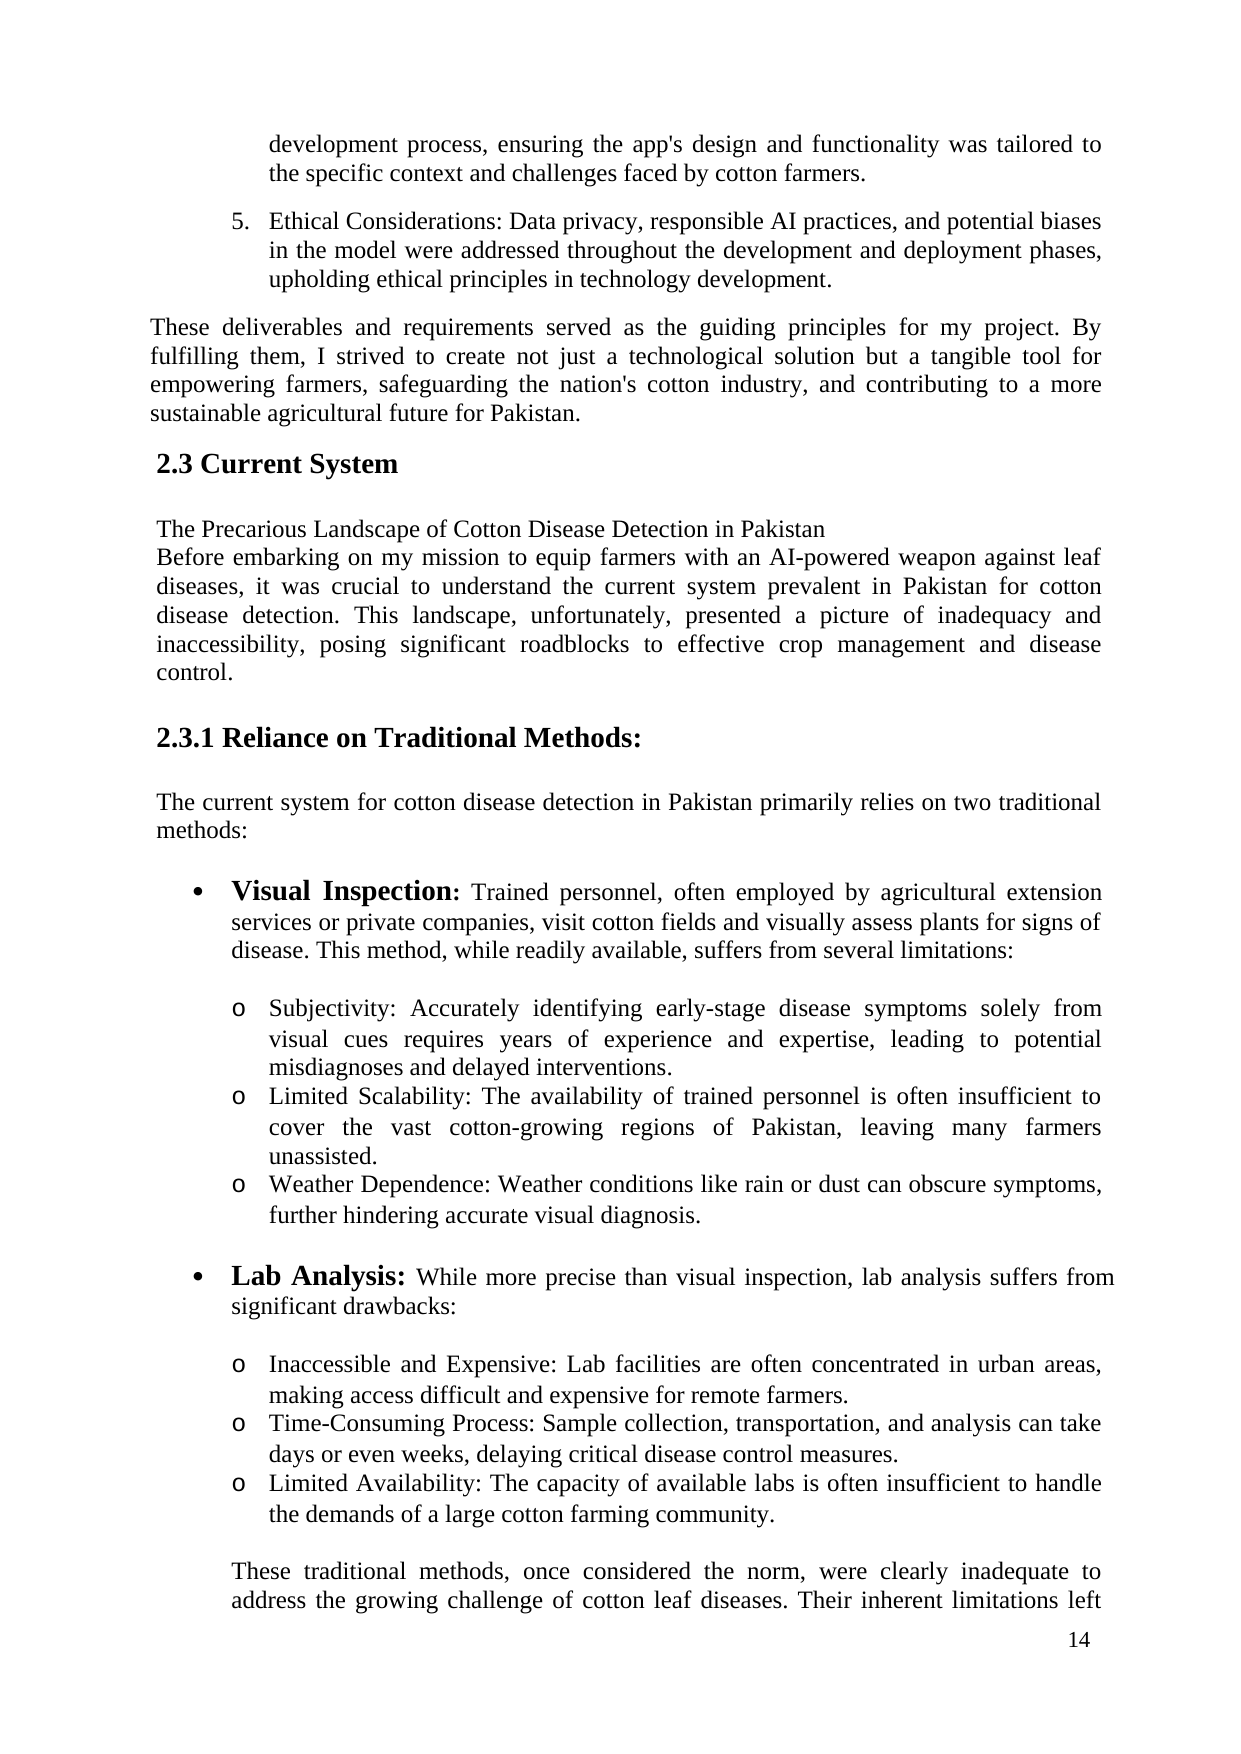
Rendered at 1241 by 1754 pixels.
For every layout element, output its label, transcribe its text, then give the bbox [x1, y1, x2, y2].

list Visual Inspection: Trained personnel, often employed by agricultural extension services or private companies, visit cotton fields and visually assess plants for signs of disease. This method, while readily available, suffers from several limitations: [194, 873, 1103, 964]
subtitle 2.3 Current System [156, 447, 1103, 480]
text Before embarking on my mission to equip farmers with an AI-powered weapon against leaf diseases, it was crucial to understand the current system prevalent in Pakistan for cotton disease detection. This landscape, unfortunately, presented a picture of inadequacy and inaccessibility, posing significant roadblocks to effective crop management and disease control. [156, 542, 1103, 686]
subtitle These deliverables and requirements served as the guiding principles for my project. By fulfilling them, I strived to create not just a technological solution but a tangible tool for empowering farmers, safeguarding the nation's cotton industry, and contributing to a more sustainable agricultural future for Pakistan. [150, 312, 1103, 427]
text The current system for cotton disease detection in Pakistan primarily relies on two traditional methods: [156, 787, 1103, 844]
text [231, 1556, 1103, 1614]
list Weather Dependence: Weather conditions like rain or dust can obscure symptoms, further hindering accurate visual diagnosis. [231, 1169, 1103, 1229]
list Subjectivity: Accurately identifying early-stage disease symptoms solely from visual cues requires years of experience and expertise, leading to potential misdiagnoses and delayed interventions. [231, 993, 1103, 1081]
text 2.3.1 Reliance on Traditional Methods: [156, 720, 1103, 753]
list Time-Consuming Process: Sample collection, transportation, and analysis can take days or even weeks, delaying critical disease control measures. [231, 1408, 1103, 1468]
list Inaccessible and Expensive: Lab facilities are often concentrated in urban areas, making access difficult and expensive for remote farmers. [231, 1349, 1103, 1408]
list Limited Availability: The capacity of available labs is often insufficient to handle the demands of a large cotton farming community. [231, 1468, 1103, 1528]
text The Precarious Landscape of Cotton Disease Detection in Pakistan [156, 514, 1103, 542]
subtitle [231, 129, 1103, 187]
list Lab Analysis: While more precise than visual inspection, lab analysis suffers from significant drawbacks: [194, 1258, 1115, 1320]
list Limited Scalability: The availability of trained personnel is often insufficient to cover the vast cotton-growing regions of Pakistan, leaving many farmers unassisted. [231, 1081, 1103, 1169]
subtitle Ethical Considerations: Data privacy, responsible AI practices, and potential biases in the model were addressed throughout the development and deployment phases, upholding ethical principles in technology development. [231, 206, 1103, 292]
